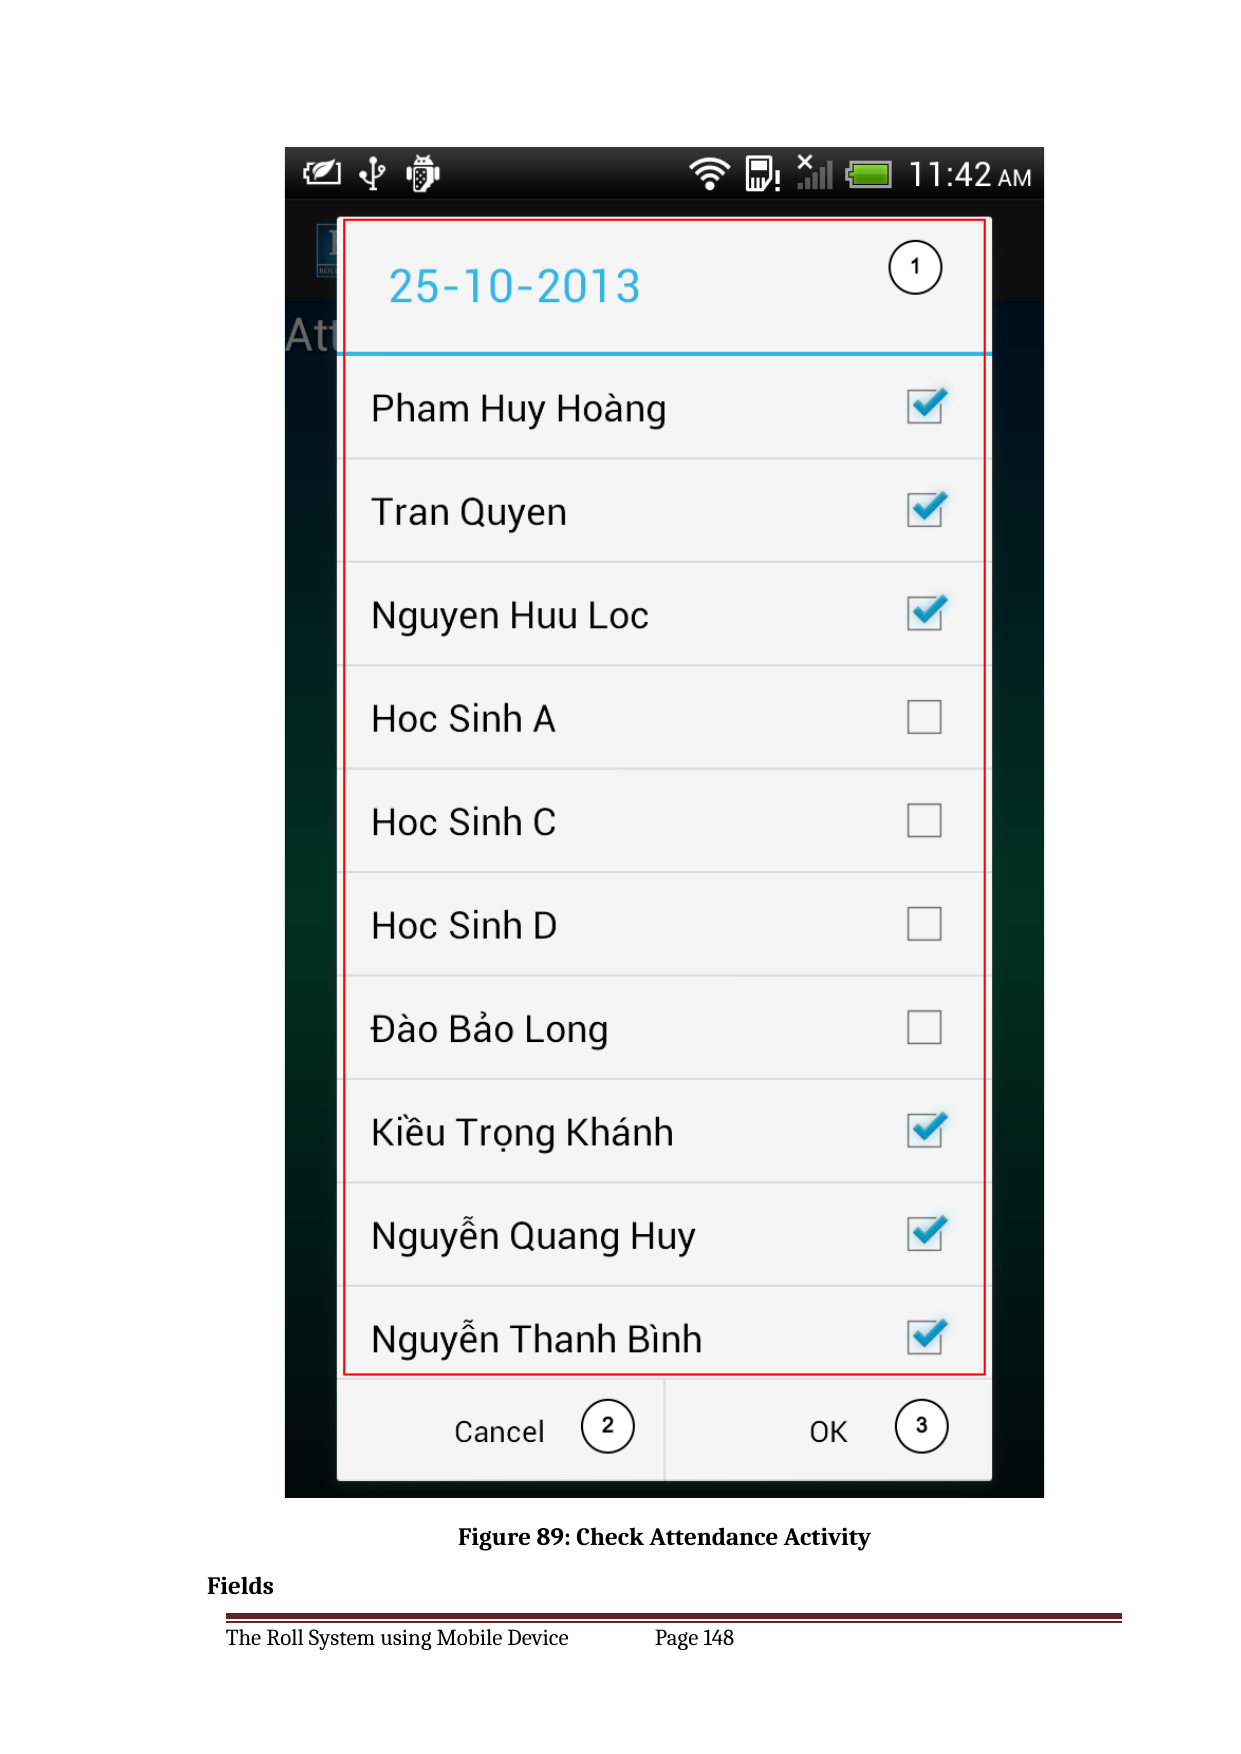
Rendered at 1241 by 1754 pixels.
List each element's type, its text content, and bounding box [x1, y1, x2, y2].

text Fields [207, 1572, 1122, 1601]
text Figure 89: Check Attendance Activity [207, 1523, 1122, 1551]
picture [284, 147, 1045, 1498]
